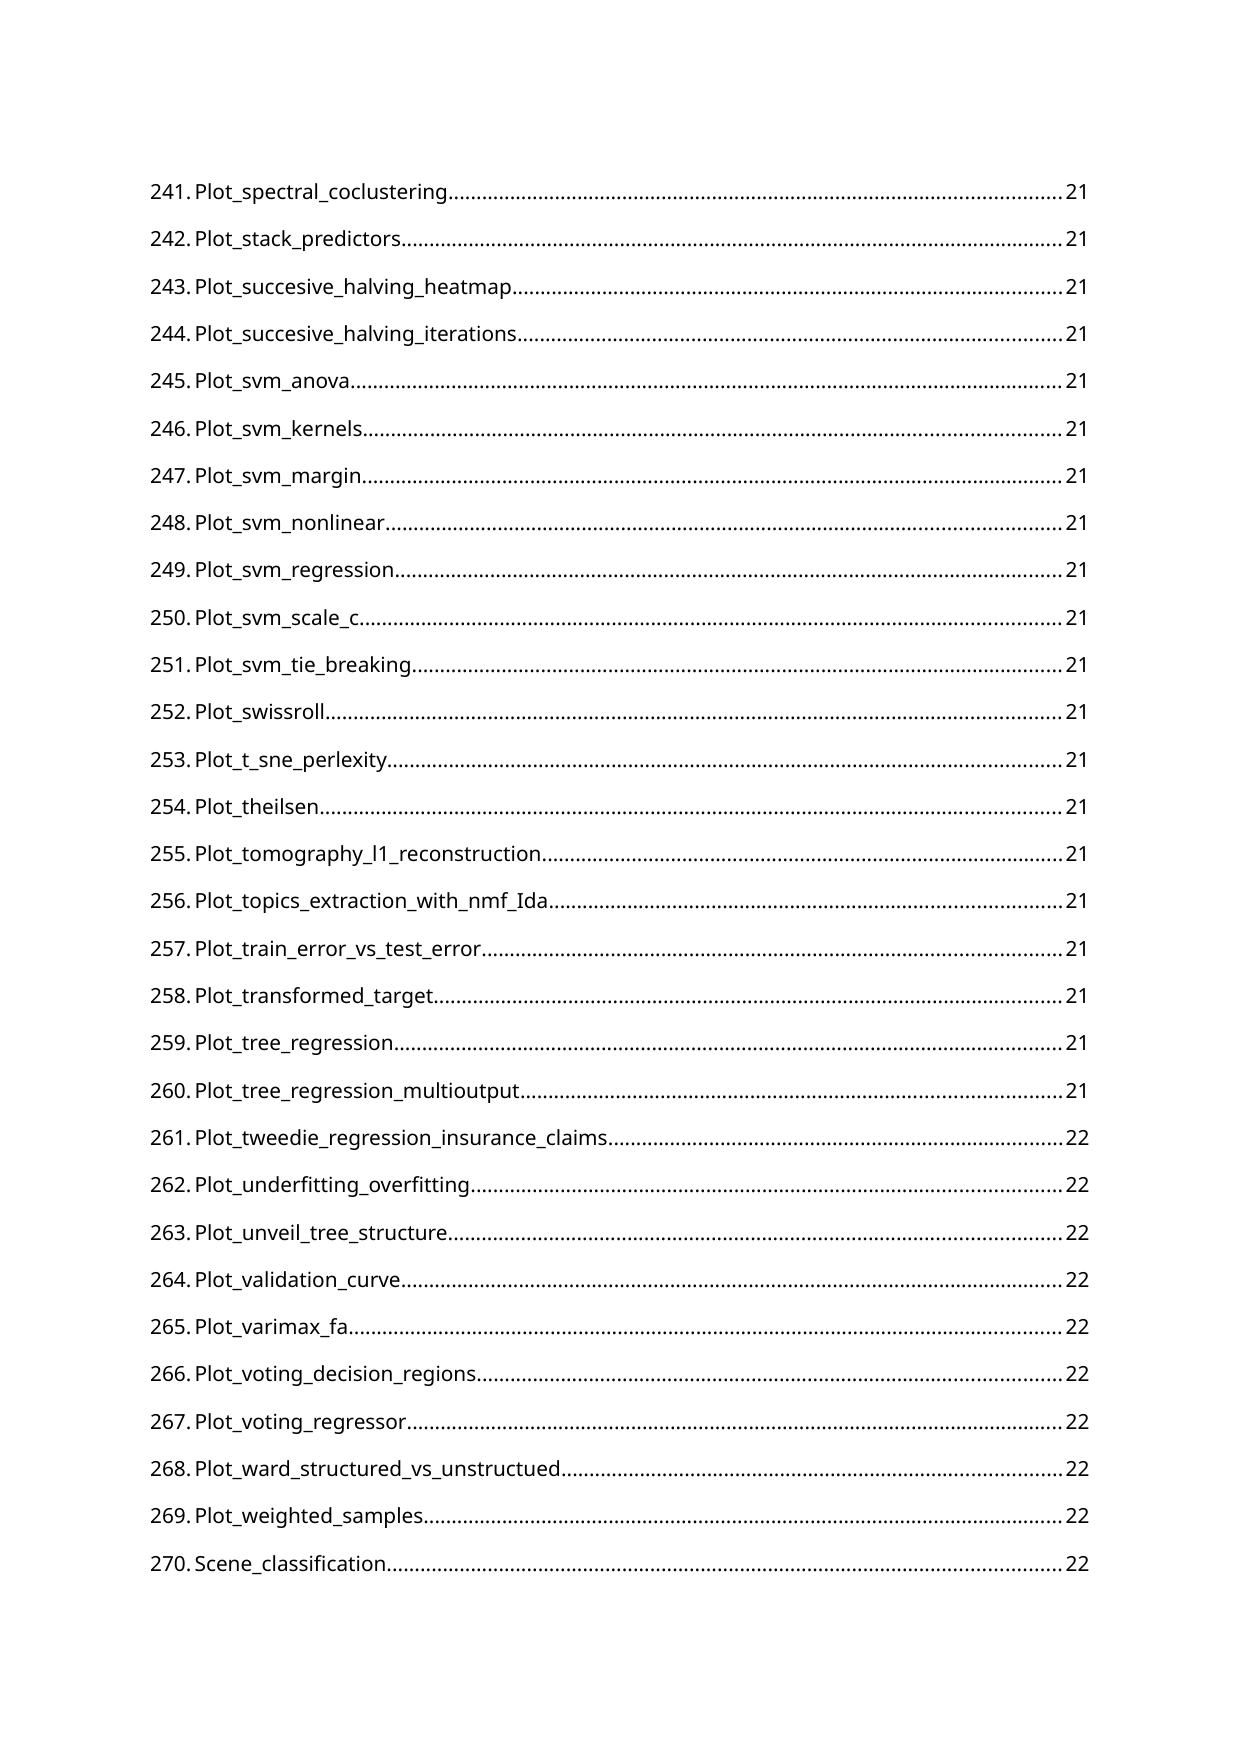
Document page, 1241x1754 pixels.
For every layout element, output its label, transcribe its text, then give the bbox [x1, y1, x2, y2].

text 254. Plot_theilsen 21 [150, 792, 1090, 820]
text 264. Plot_validation_curve 22 [150, 1265, 1090, 1293]
text 262. Plot_underfitting_overfitting 22 [150, 1170, 1090, 1199]
text 243. Plot_succesive_halving_heatmap 21 [150, 272, 1090, 300]
text 255. Plot_tomography_l1_reconstruction 21 [150, 839, 1090, 868]
text 252. Plot_swissroll 21 [150, 697, 1090, 726]
text 261. Plot_tweedie_regression_insurance_claims 22 [150, 1123, 1090, 1151]
text 266. Plot_voting_decision_regions 22 [150, 1359, 1090, 1388]
text 251. Plot_svm_tie_breaking 21 [150, 650, 1090, 678]
text 260. Plot_tree_regression_multioutput 21 [150, 1076, 1090, 1104]
text 247. Plot_svm_margin 21 [150, 461, 1090, 489]
text 269. Plot_weighted_samples 22 [150, 1501, 1090, 1530]
text 267. Plot_voting_regressor 22 [150, 1407, 1090, 1435]
text 248. Plot_svm_nonlinear 21 [150, 508, 1090, 537]
text 256. Plot_topics_extraction_with_nmf_Ida 21 [150, 887, 1090, 915]
text 258. Plot_transformed_target 21 [150, 981, 1090, 1009]
text 241. Plot_spectral_coclustering 21 [150, 177, 1090, 206]
text 263. Plot_unveil_tree_structure 22 [150, 1218, 1090, 1246]
text 246. Plot_svm_kernels 21 [150, 414, 1090, 442]
text 242. Plot_stack_predictors 21 [150, 224, 1090, 253]
text 249. Plot_svm_regression 21 [150, 556, 1090, 584]
text 268. Plot_ward_structured_vs_unstructued 22 [150, 1454, 1090, 1482]
text 259. Plot_tree_regression 21 [150, 1028, 1090, 1057]
text 250. Plot_svm_scale_c 21 [150, 603, 1090, 631]
text 265. Plot_varimax_fa 22 [150, 1312, 1090, 1341]
text 253. Plot_t_sne_perlexity 21 [150, 745, 1090, 773]
text 244. Plot_succesive_halving_iterations 21 [150, 319, 1090, 347]
text 245. Plot_svm_anova 21 [150, 366, 1090, 395]
text 257. Plot_train_error_vs_test_error 21 [150, 934, 1090, 962]
text 270. Scene_classification 22 [150, 1549, 1090, 1577]
